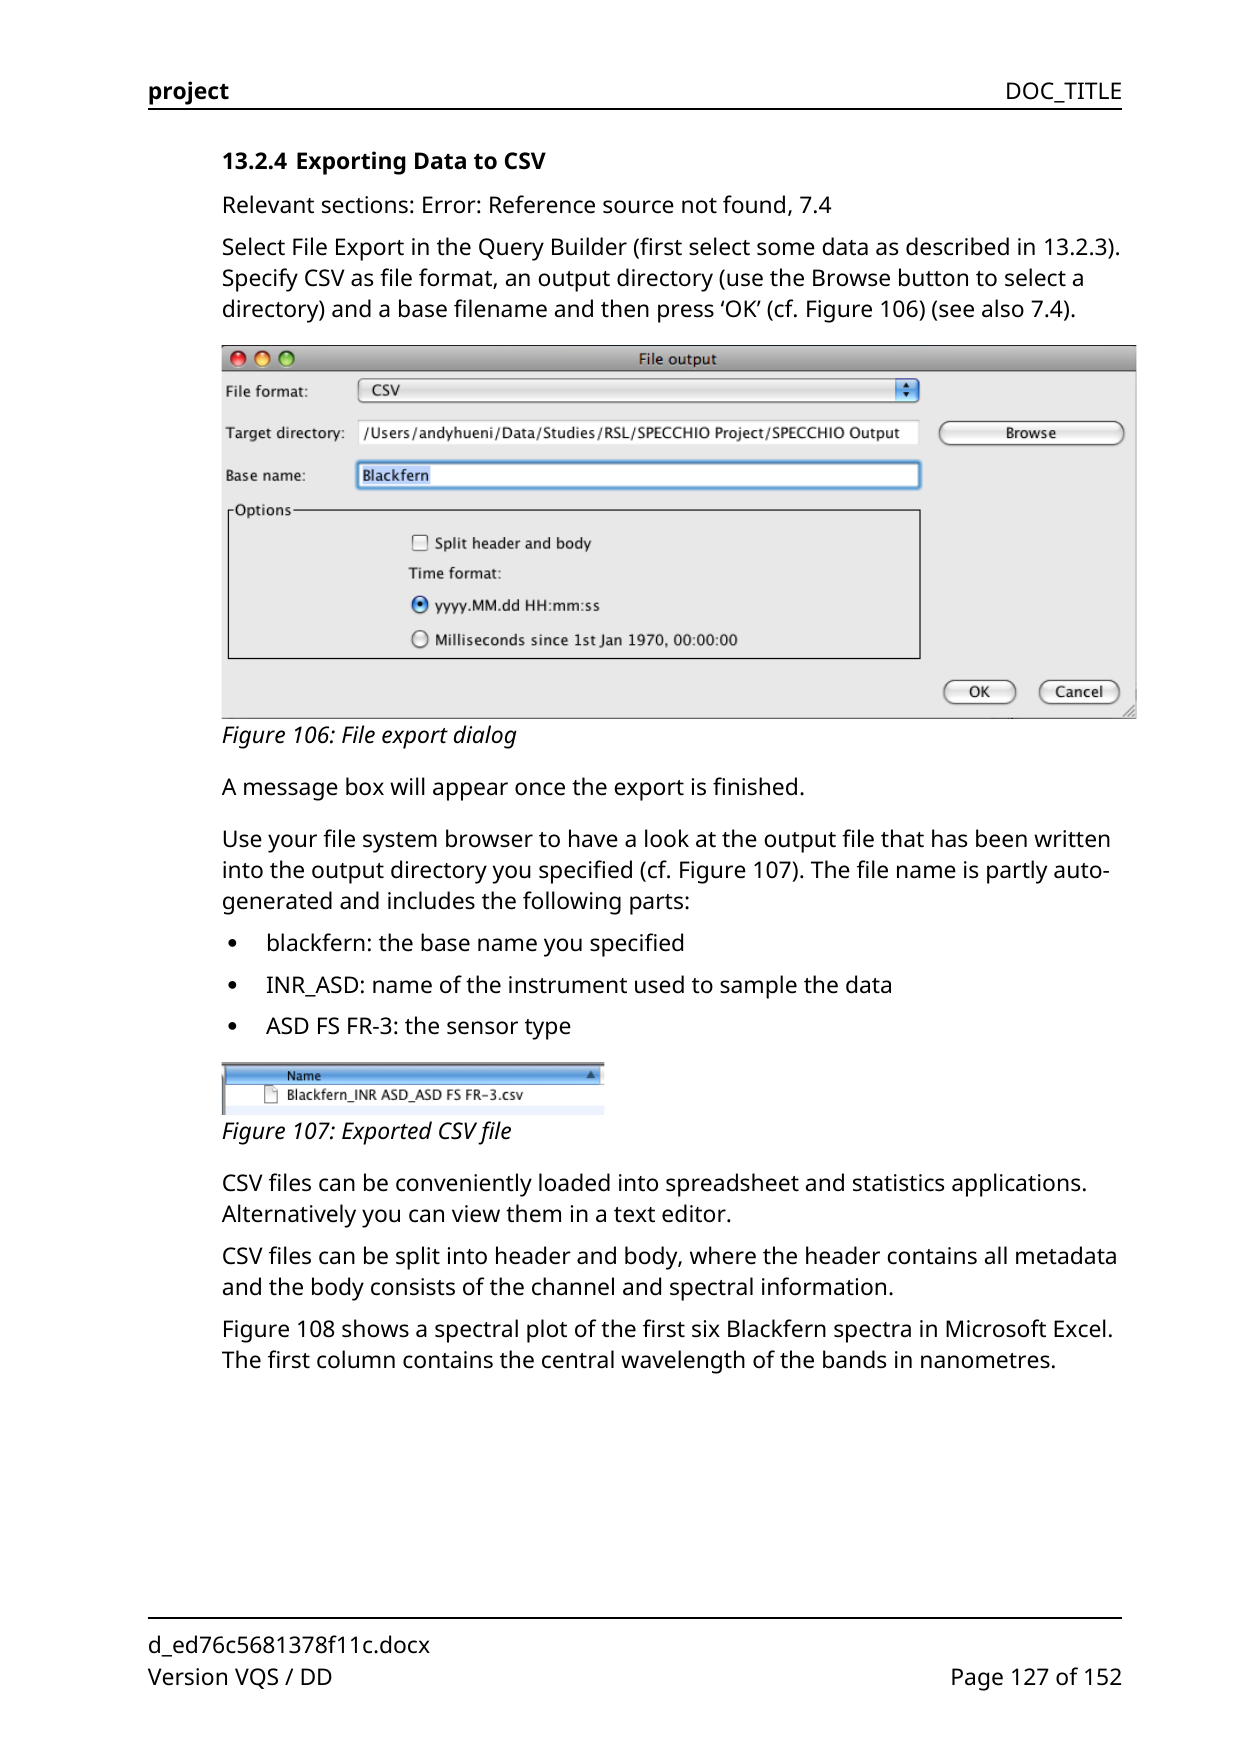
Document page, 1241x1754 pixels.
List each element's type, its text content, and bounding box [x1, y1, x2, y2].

subtitle Exporting Data to CSV [222, 145, 1122, 176]
text CSV files can be conveniently loaded into spreadsheet and statistics applications. Alternatively you can view them in a text editor. [222, 1167, 1122, 1229]
text INR_ASD: name of the instrument used to sample the data [228, 968, 1122, 1000]
picture [221, 1062, 605, 1115]
text A message box will appear once the export is finished. [222, 771, 1122, 802]
picture [221, 345, 1137, 719]
text ASD FS FR-3: the sensor type [228, 1010, 1122, 1041]
text CSV files can be split into header and body, where the header contains all metadata and the body consists of the channel and spectral information. [222, 1240, 1122, 1302]
text blackfern: the base name you specified [228, 927, 1122, 958]
